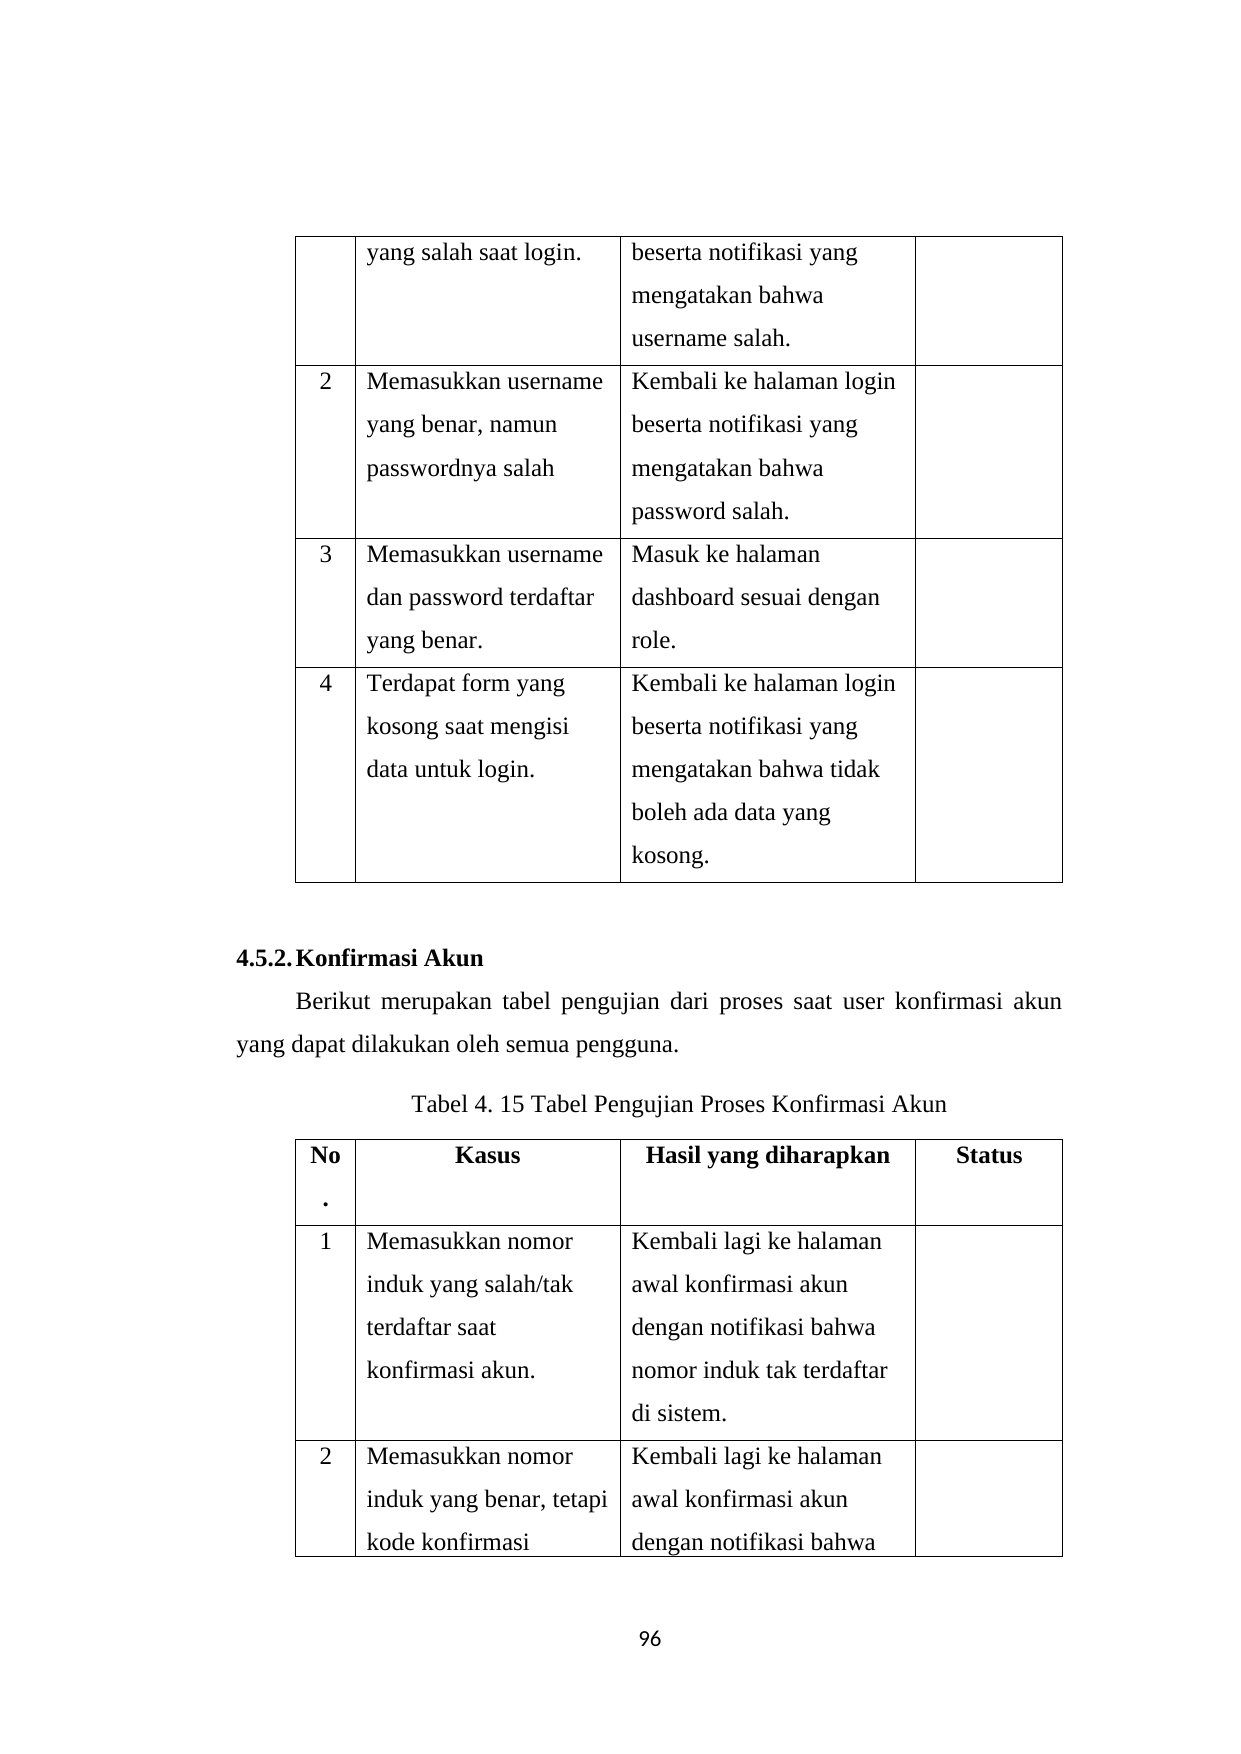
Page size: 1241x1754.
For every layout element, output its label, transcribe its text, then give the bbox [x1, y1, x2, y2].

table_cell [356, 1441, 620, 1556]
table_cell Kembali ke halaman login beserta notifikasi yang mengatakan bahwa tidak boleh ada data yang kosong. [621, 668, 915, 882]
table_cell 2 [296, 366, 355, 538]
table_cell 1 [296, 237, 355, 365]
table_cell Memasukkan nomor induk yang salah/tak terdaftar saat konfirmasi akun. [356, 1226, 620, 1440]
table_cell 1 [296, 1226, 355, 1440]
table_cell 2 [296, 1441, 355, 1556]
table_header Kasus [356, 1140, 620, 1225]
table_cell Masuk ke halaman dashboard sesuai dengan role. [621, 539, 915, 667]
table_cell [916, 668, 1062, 882]
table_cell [621, 237, 915, 365]
table_cell Kembali ke halaman login beserta notifikasi yang mengatakan bahwa password salah. [621, 366, 915, 538]
table_cell 3 [296, 539, 355, 667]
table_cell 4 [296, 668, 355, 882]
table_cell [356, 237, 620, 365]
text Tabel 4. 15 Tabel Pengujian Proses Konfirmasi Akun [295, 1089, 1063, 1118]
table_cell [916, 366, 1062, 538]
table_header Hasil yang diharapkan [621, 1140, 915, 1225]
text Berikut merupakan tabel pengujian dari proses saat user konfirmasi akun yang dapat dilakukan oleh semua pengguna. [236, 986, 1063, 1058]
table_header Status [916, 1140, 1062, 1225]
subtitle Konfirmasi Akun [236, 943, 1063, 972]
table_cell [916, 1441, 1062, 1556]
table_cell Memasukkan username dan password terdaftar yang benar. [356, 539, 620, 667]
table_cell [916, 539, 1062, 667]
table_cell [621, 1441, 915, 1556]
table_cell [916, 237, 1062, 365]
table_cell Kembali lagi ke halaman awal konfirmasi akun dengan notifikasi bahwa nomor induk tak terdaftar di sistem. [621, 1226, 915, 1440]
table_cell [916, 1226, 1062, 1440]
table_cell Terdapat form yang kosong saat mengisi data untuk login. [356, 668, 620, 882]
table_cell Memasukkan username yang benar, namun passwordnya salah [356, 366, 620, 538]
table_header No. [296, 1140, 355, 1225]
